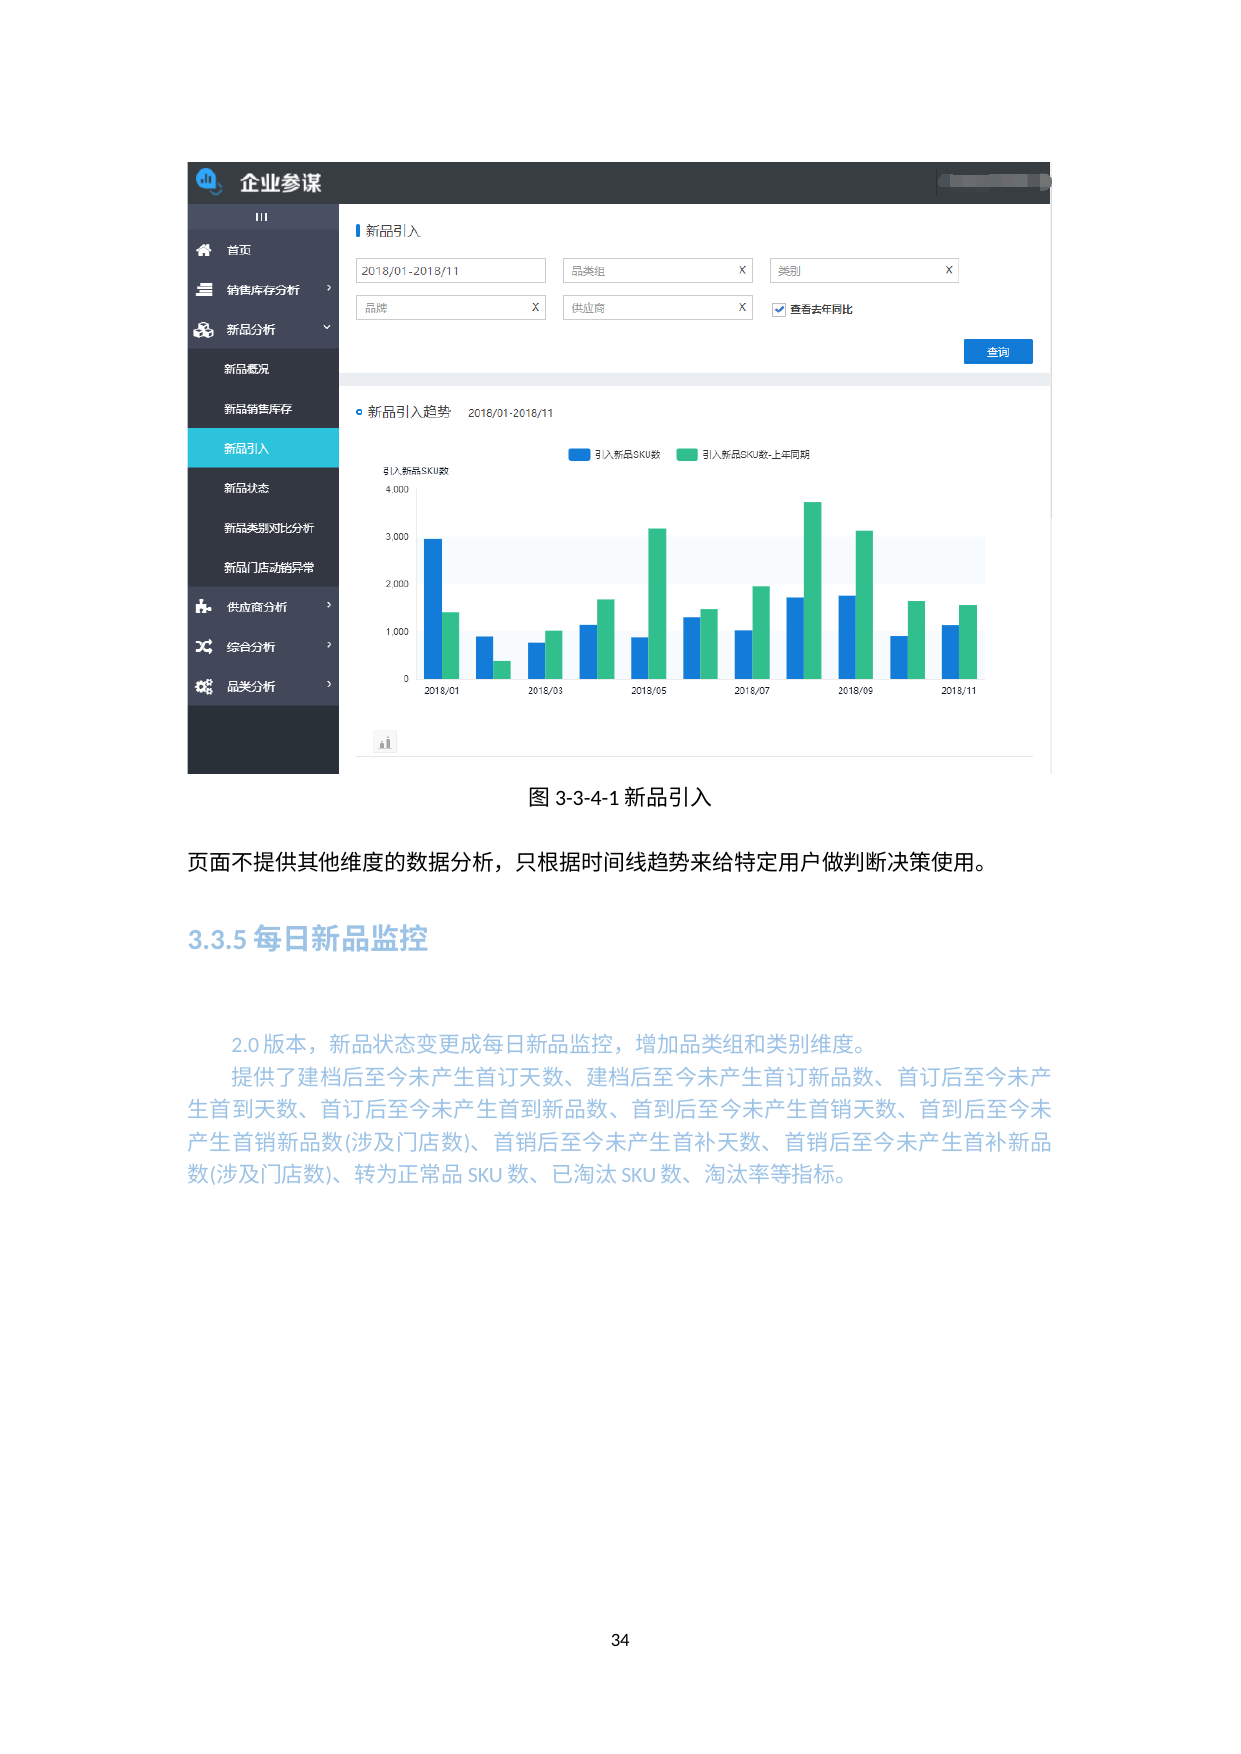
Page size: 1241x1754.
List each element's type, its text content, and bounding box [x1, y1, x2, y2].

text 2.0版本，新品状态变更成每日新品监控，增加品类组和类别维度。 [187, 1027, 1053, 1059]
subtitle 3.3.5每日新品监控 [187, 904, 1053, 969]
text 提供了建档后至今未产生首订天数、建档后至今未产生首订新品数、首订后至今未产生首到天数、首订后至今未产生首到新品数、首到后至今未产生首销天数、首到后至今未产生首销新品数(涉及门店数)、首销后至今未产生首补天数、首销后至今未产生首补新品数(涉及门店数)、转为正常品SKU数、已淘汰SKU数、淘汰率等指标。 [187, 1059, 1053, 1189]
text 图3-3-4-1 新品引入 [187, 779, 1053, 812]
picture [187, 162, 1052, 774]
text 页面不提供其他维度的数据分析，只根据时间线趋势来给特定用户做判断决策使用。 [187, 844, 1053, 877]
